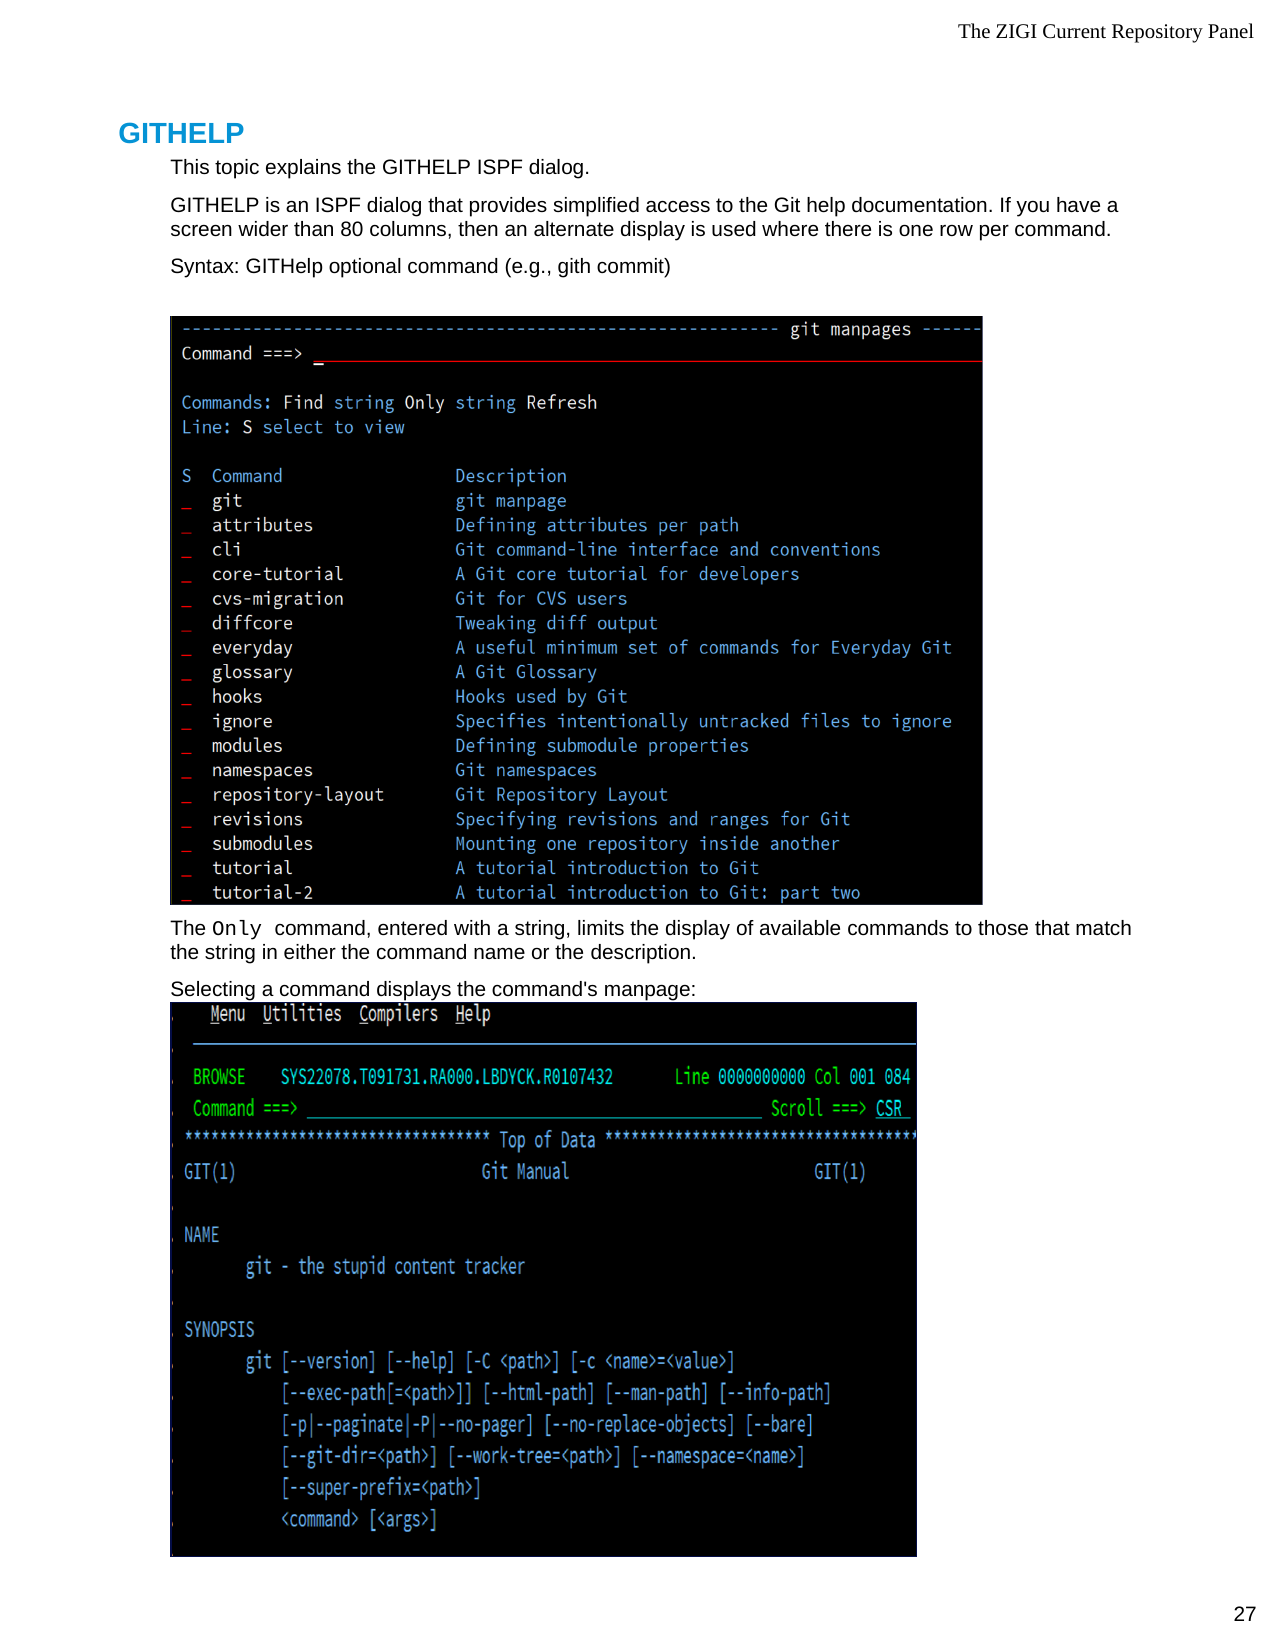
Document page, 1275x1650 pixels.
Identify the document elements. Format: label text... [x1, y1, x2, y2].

text Syntax: GITHelp optional command (e.g., gith commit) [170, 254, 1214, 278]
subtitle GITHELP [118, 116, 1214, 149]
picture [170, 316, 983, 905]
text This topic explains the GITHELP ISPF dialog. [170, 155, 1214, 179]
text GITHELP is an ISPF dialog that provides simplified access to the Git help documentation. If you have a screen wider than 80 columns, then an alternate display is used where there is one row per command. [170, 192, 1159, 241]
text The Only command, entered with a string, limits the display of available commands to those that match the string in either the command name or the description. [170, 916, 1134, 963]
picture [170, 1002, 917, 1557]
text Selecting a command displays the command's manpage: [170, 977, 1214, 1001]
